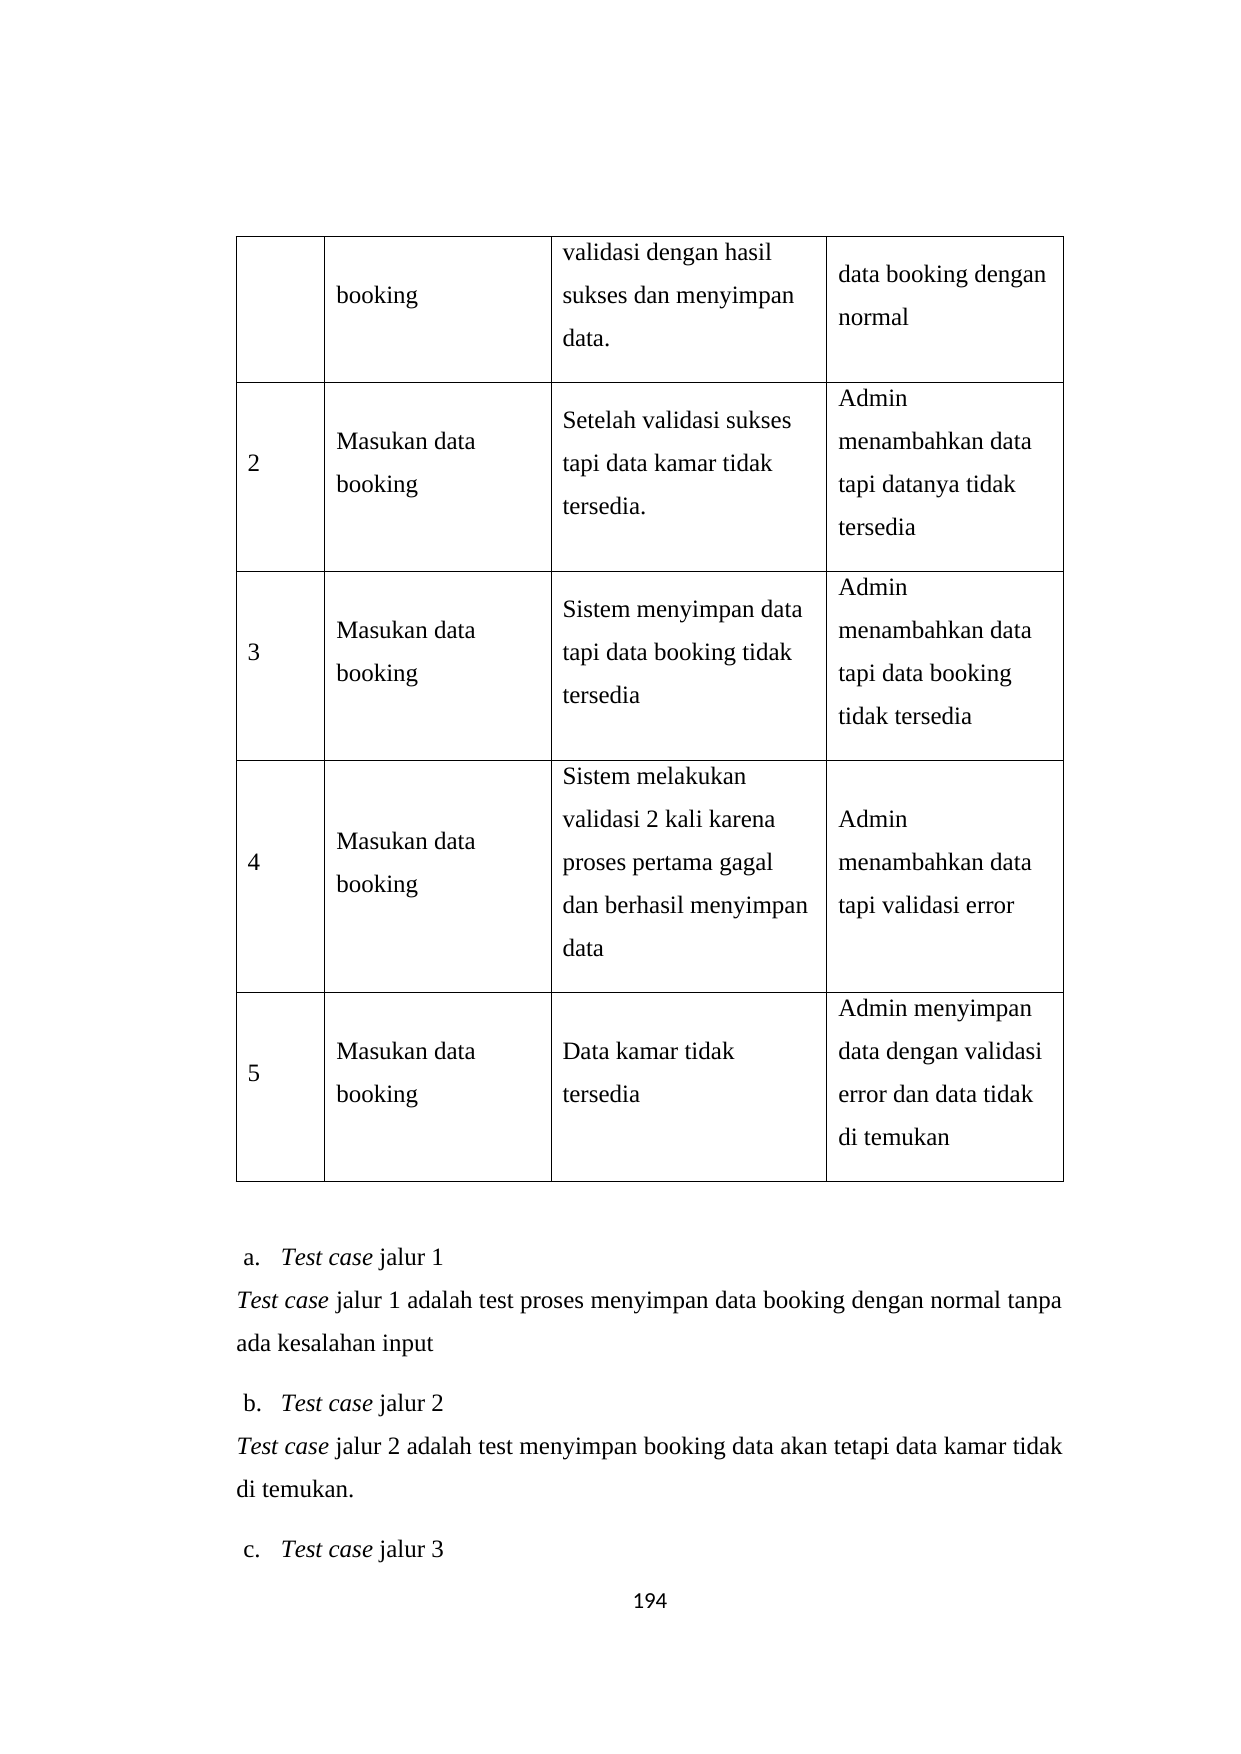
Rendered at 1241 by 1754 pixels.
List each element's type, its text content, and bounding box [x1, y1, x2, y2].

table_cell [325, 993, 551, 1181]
list Test case jalur 1 [243, 1242, 1063, 1271]
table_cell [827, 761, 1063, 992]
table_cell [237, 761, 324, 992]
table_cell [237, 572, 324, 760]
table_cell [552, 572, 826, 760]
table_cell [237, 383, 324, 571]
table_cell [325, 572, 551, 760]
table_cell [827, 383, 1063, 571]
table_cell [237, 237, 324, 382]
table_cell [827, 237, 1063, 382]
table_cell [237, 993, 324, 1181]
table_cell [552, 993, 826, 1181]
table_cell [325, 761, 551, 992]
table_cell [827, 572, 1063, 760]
text Test case jalur 1 adalah test proses menyimpan data booking dengan normal tanpa ada kesalahan input [236, 1285, 1063, 1357]
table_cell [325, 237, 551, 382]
list Test case jalur 2 [243, 1388, 1063, 1417]
text Test case jalur 2 adalah test menyimpan booking data akan tetapi data kamar tidak di temukan. [236, 1431, 1063, 1503]
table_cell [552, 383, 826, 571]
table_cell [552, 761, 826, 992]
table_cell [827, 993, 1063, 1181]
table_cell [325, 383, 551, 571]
list Test case jalur 3 [243, 1534, 1063, 1563]
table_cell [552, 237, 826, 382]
